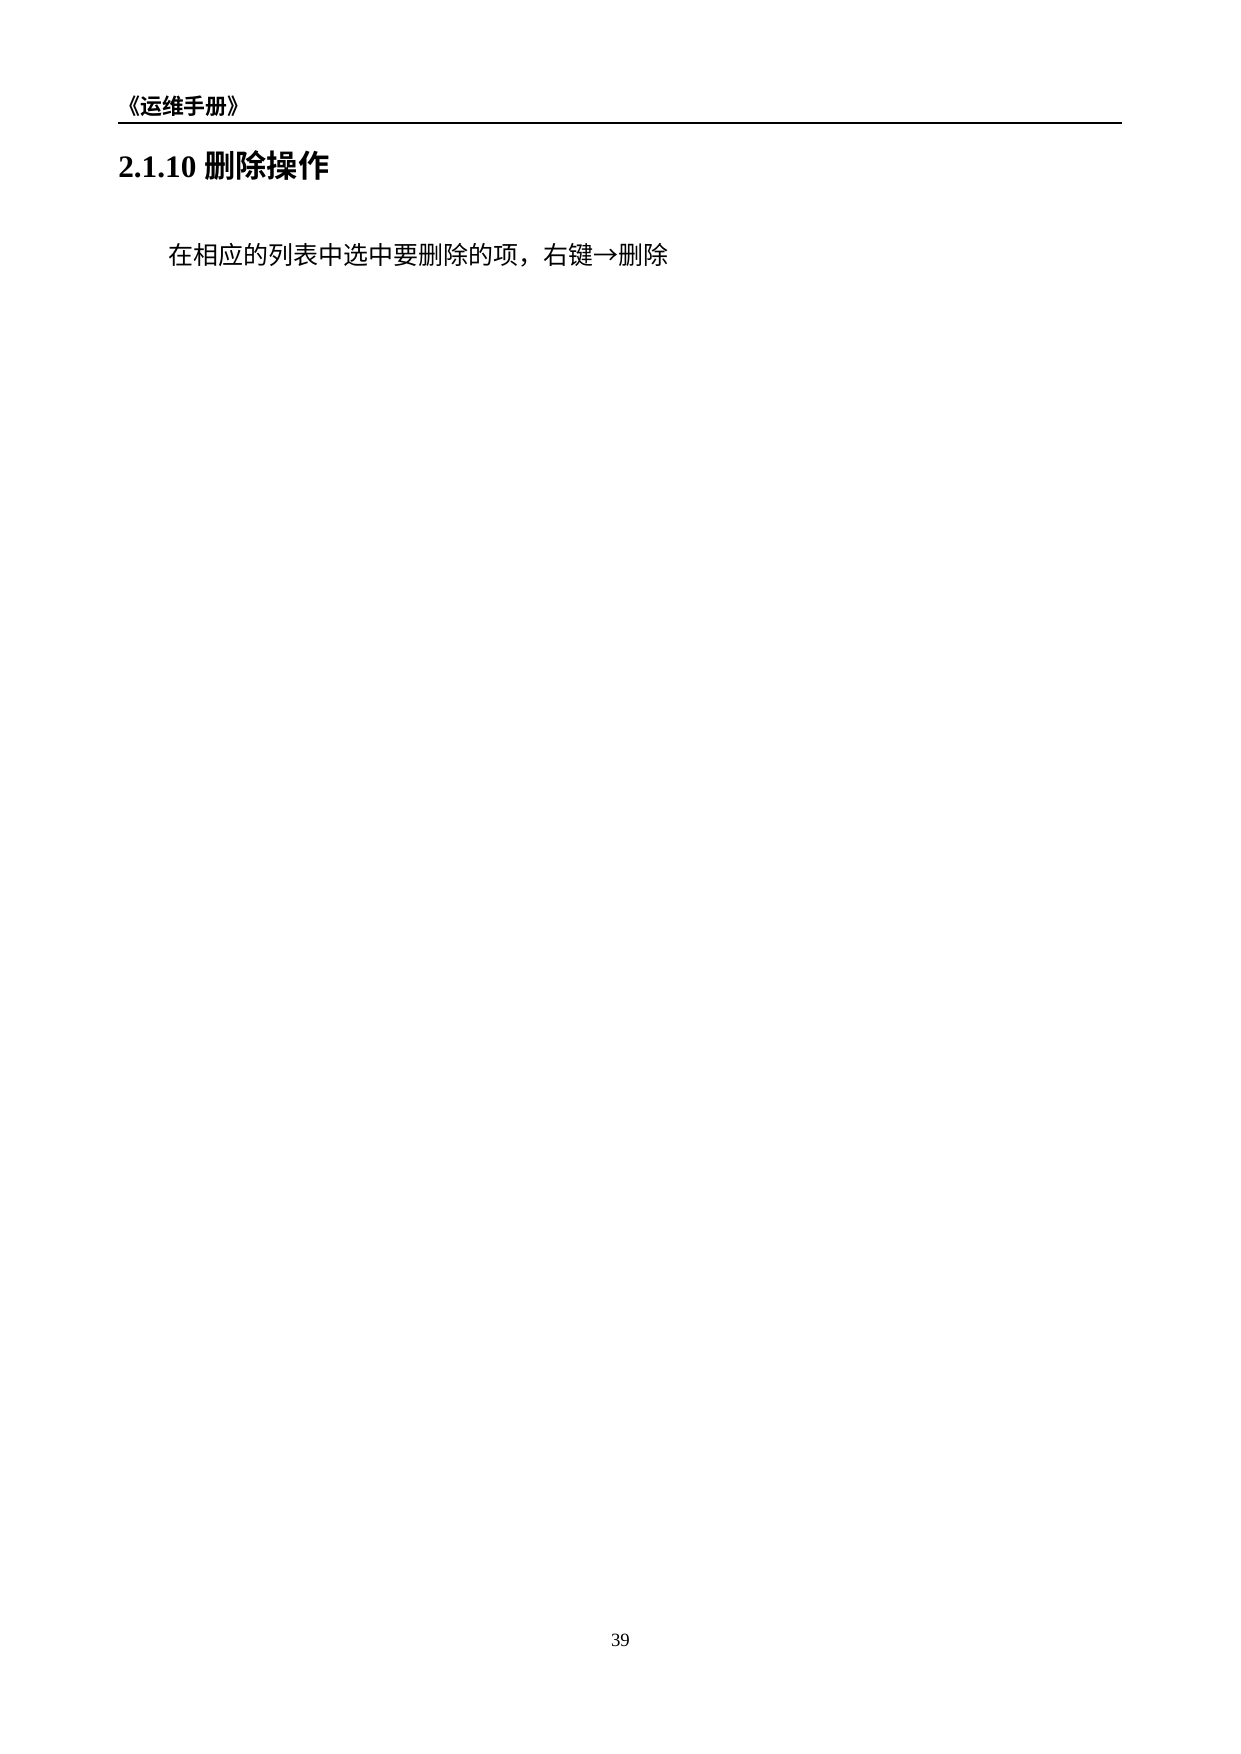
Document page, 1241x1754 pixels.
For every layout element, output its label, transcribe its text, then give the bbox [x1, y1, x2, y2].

text 在相应的列表中选中要删除的项，右键→删除 [118, 220, 1122, 288]
subtitle 2.1.10 删除操作 [118, 129, 1122, 197]
